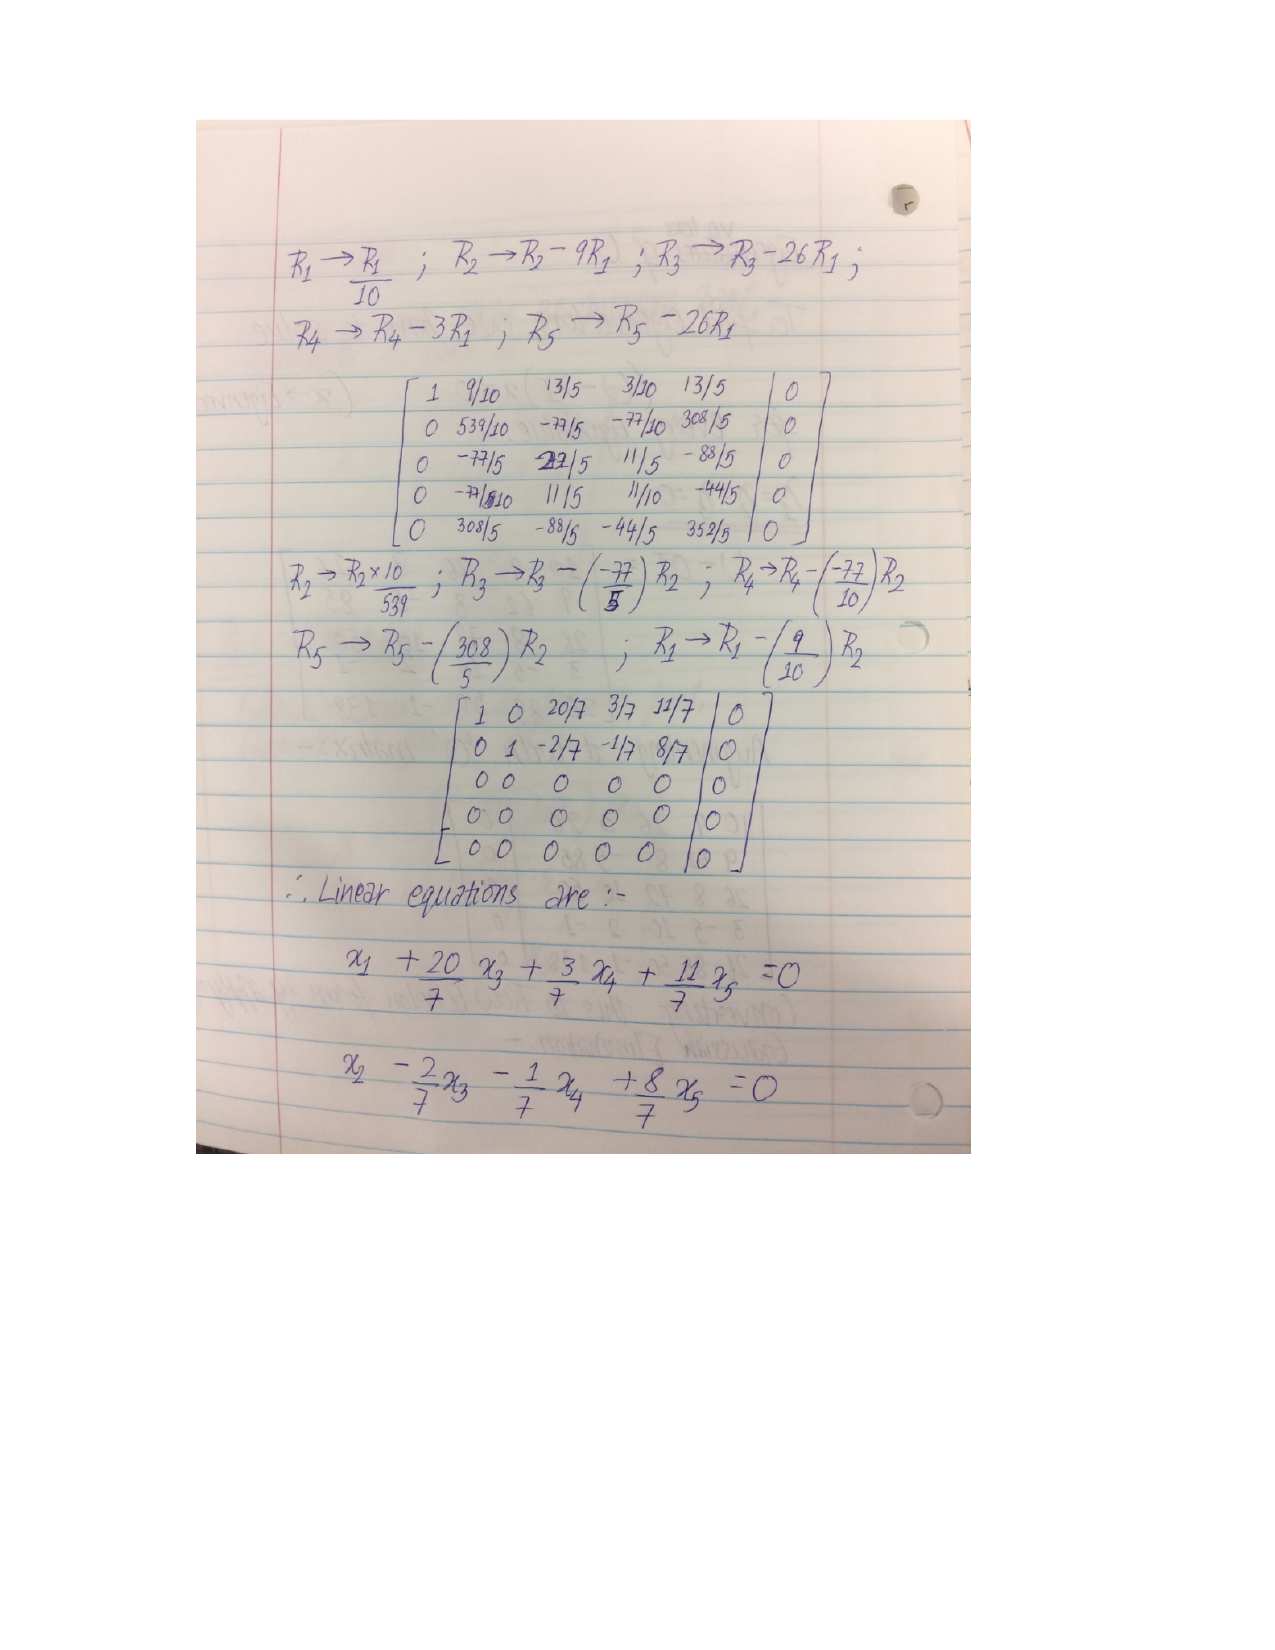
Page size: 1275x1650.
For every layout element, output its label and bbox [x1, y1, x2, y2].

picture [196, 121, 971, 1153]
